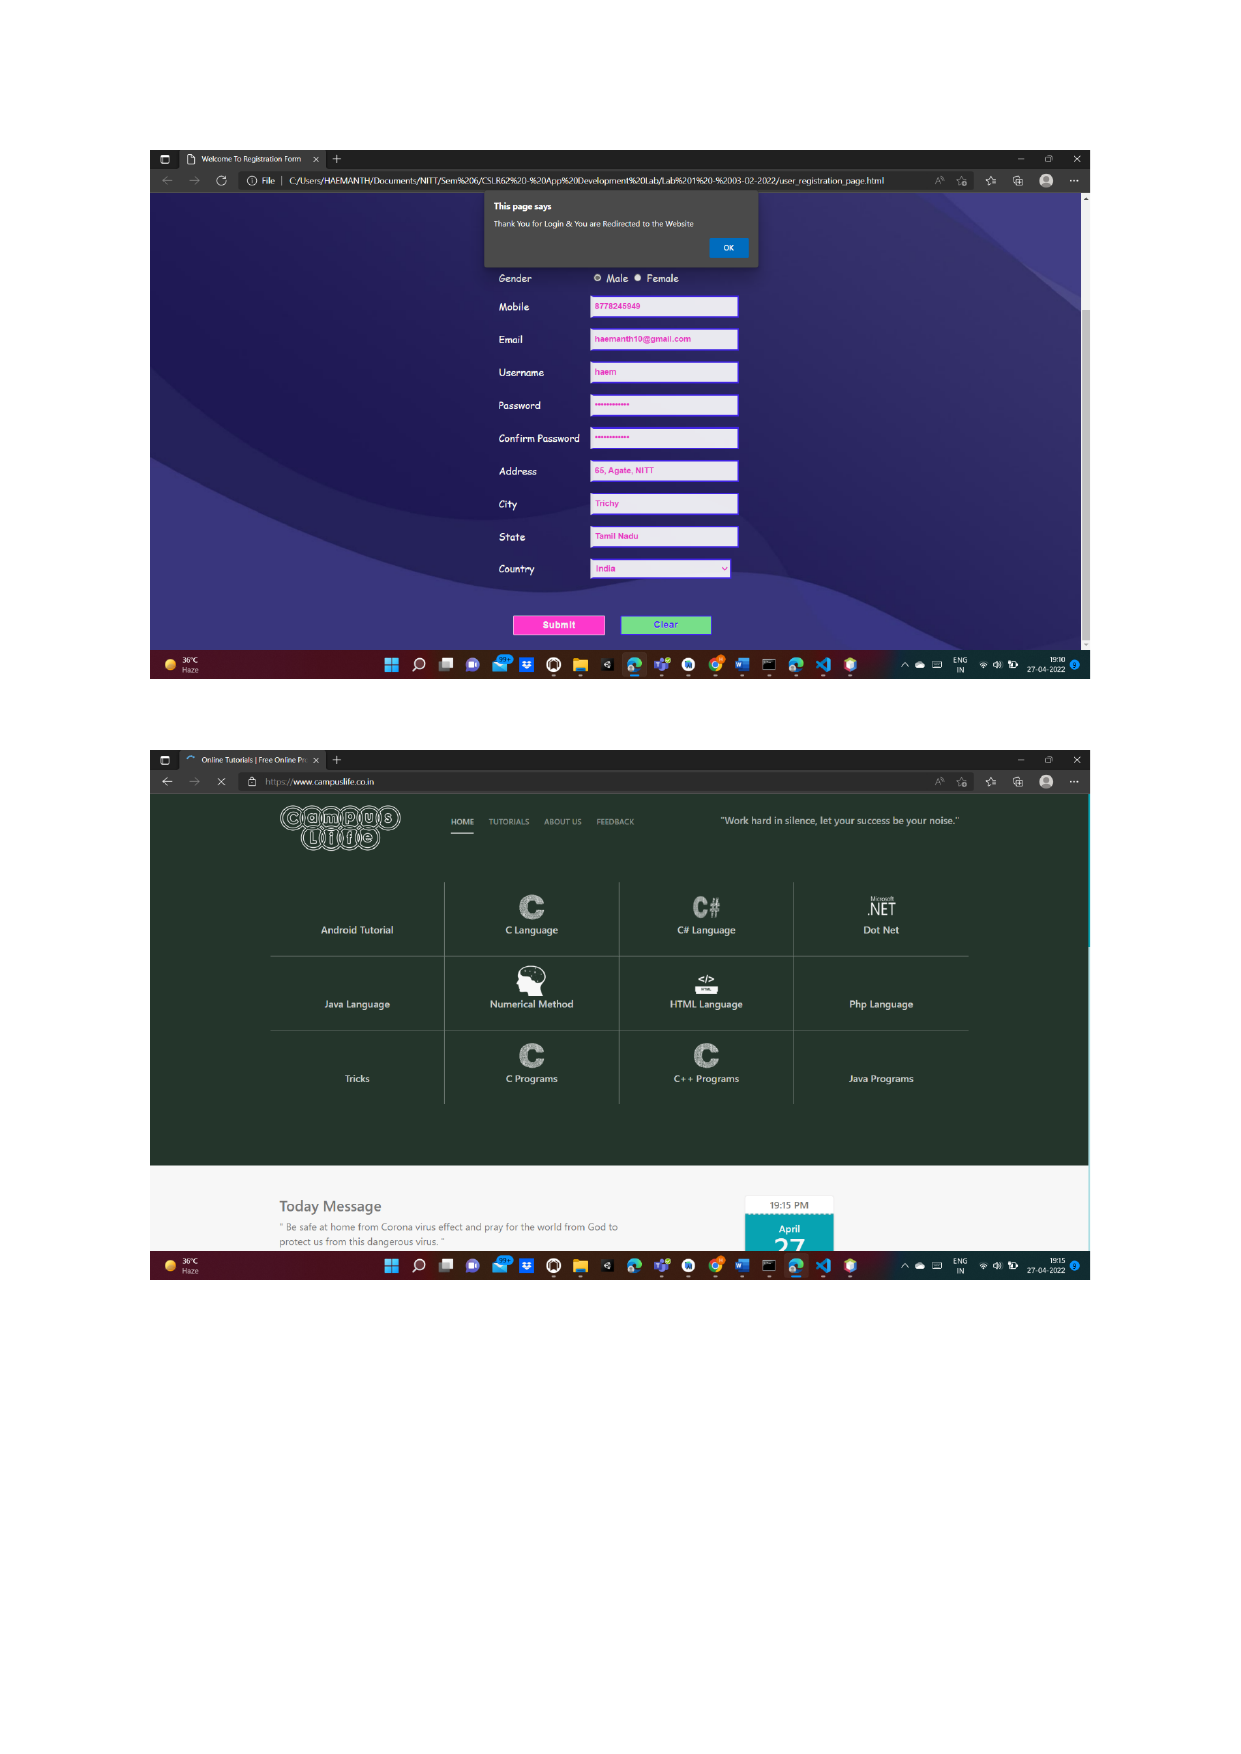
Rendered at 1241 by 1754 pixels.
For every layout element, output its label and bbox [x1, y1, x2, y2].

picture [150, 150, 1091, 679]
picture [150, 750, 1091, 1280]
